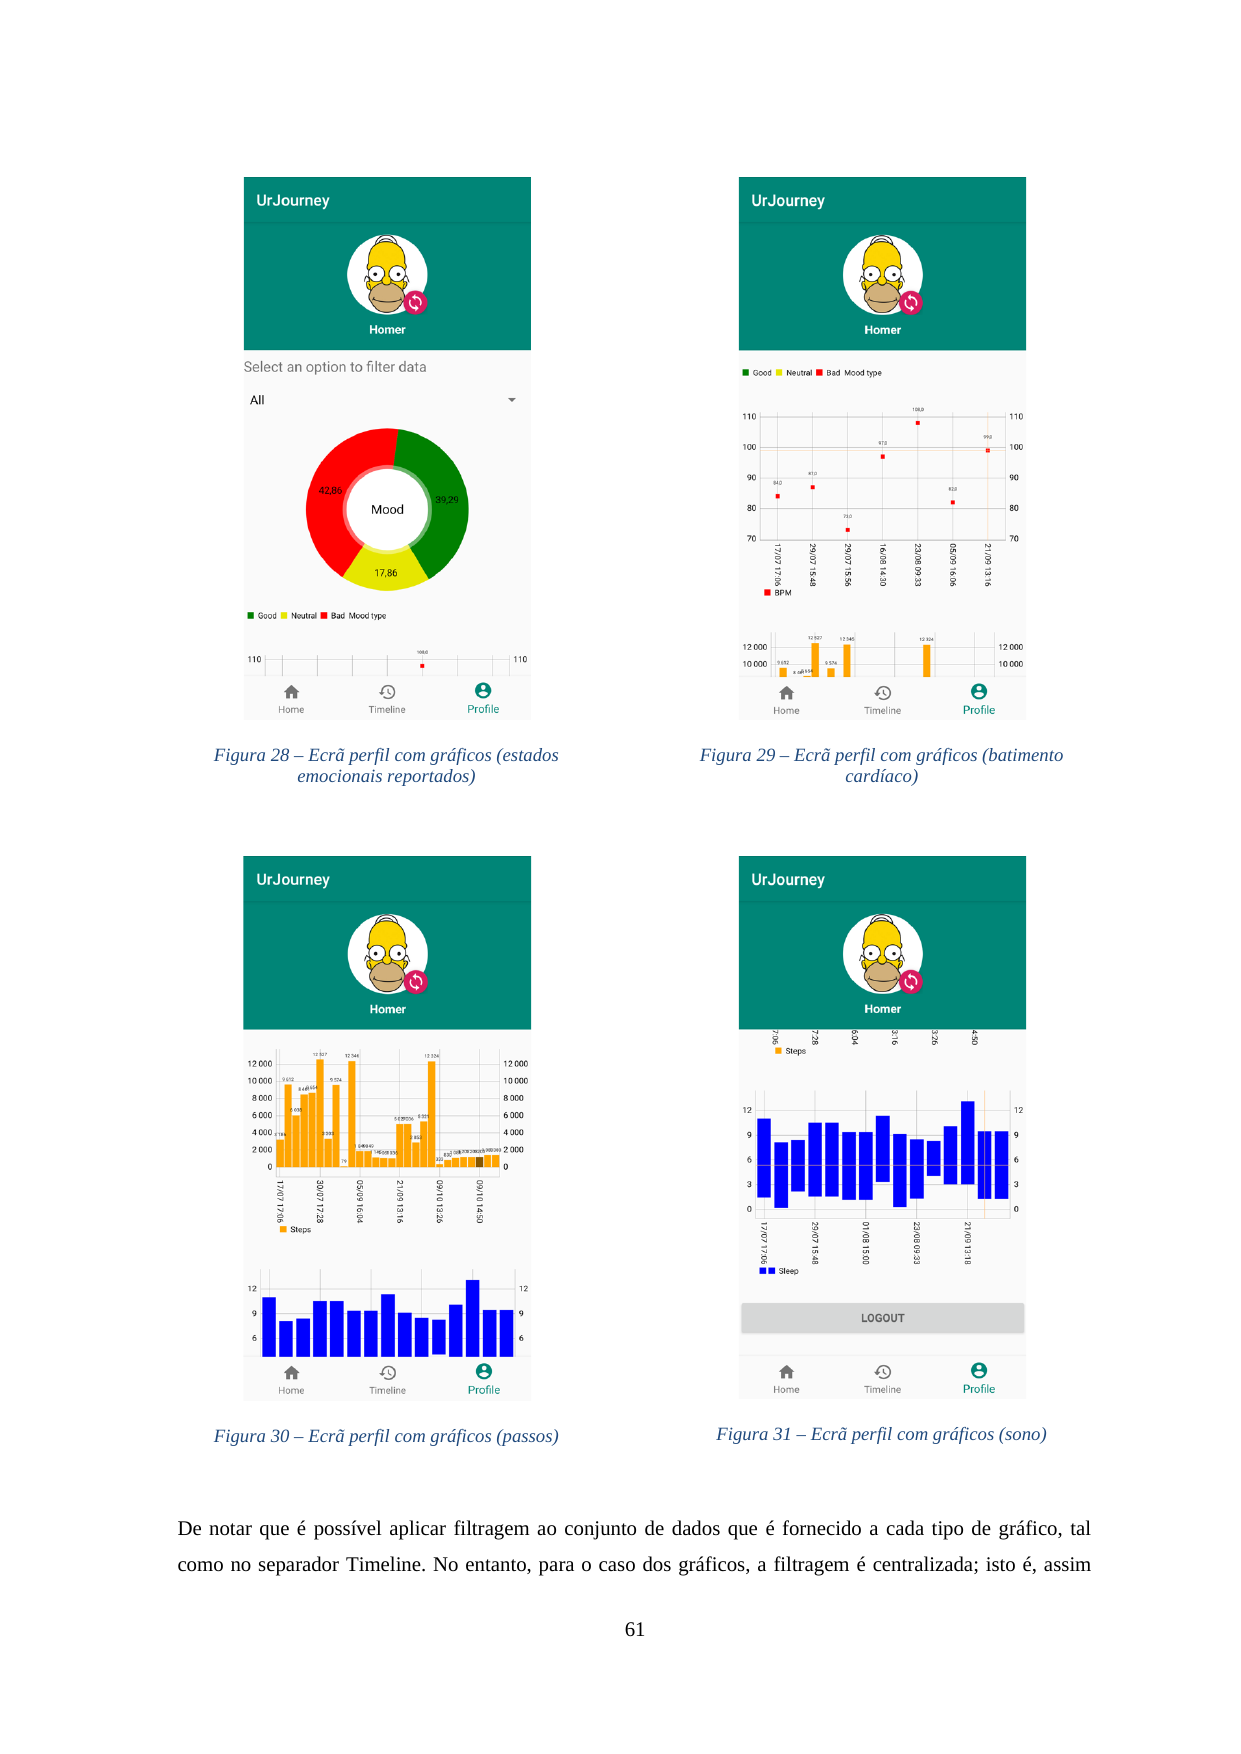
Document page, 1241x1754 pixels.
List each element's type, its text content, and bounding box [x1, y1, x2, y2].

text Figura 29 – Ecrã perfil com gráficos (batimento cardíaco) [672, 744, 1092, 787]
text Figura 31 – Ecrã perfil com gráficos (sono) [672, 1423, 1092, 1444]
picture [738, 177, 1027, 720]
picture [243, 856, 532, 1401]
picture [243, 177, 531, 720]
picture [738, 856, 1027, 1399]
text Figura 28 – Ecrã perfil com gráficos (estados emocionais reportados) [177, 744, 597, 787]
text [177, 1516, 1092, 1576]
text Figura 30 – Ecrã perfil com gráficos (passos) [177, 1424, 597, 1446]
